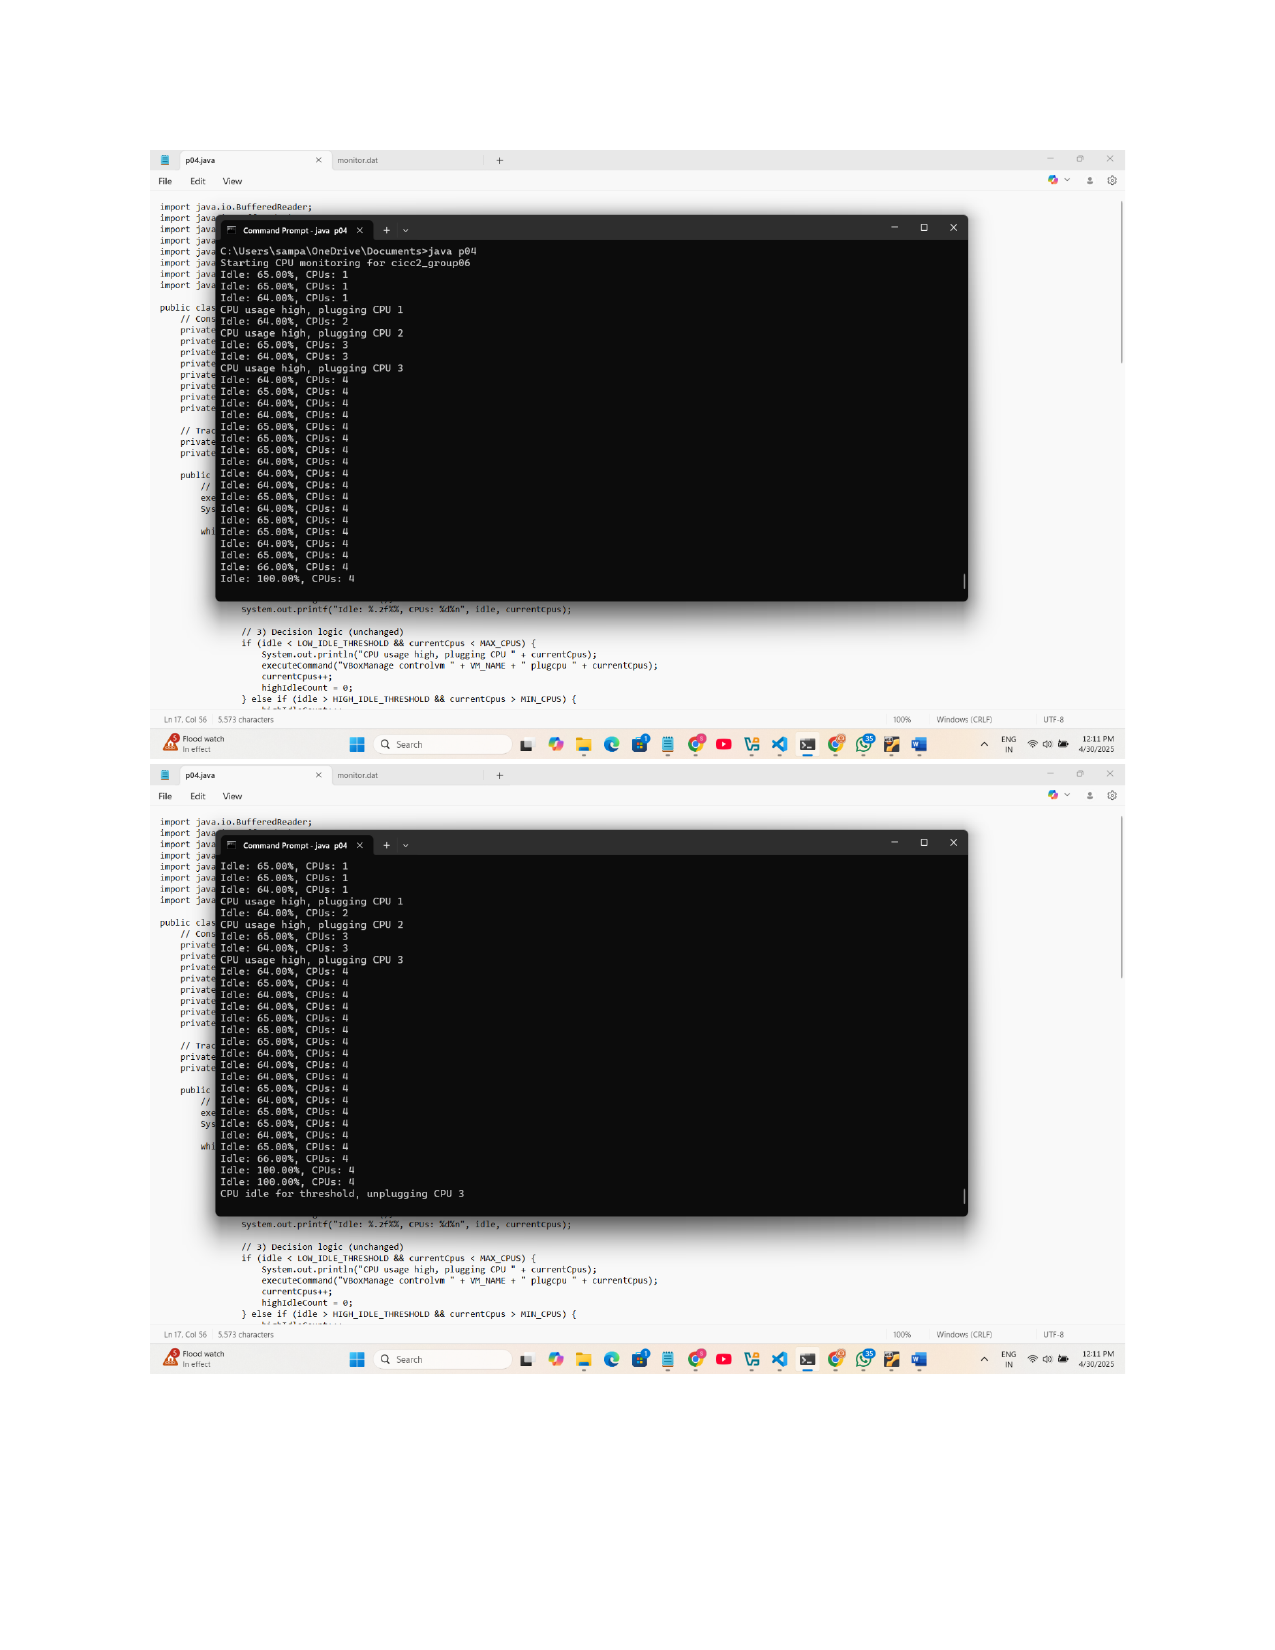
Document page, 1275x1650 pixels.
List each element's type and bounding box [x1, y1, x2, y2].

picture [150, 150, 1125, 759]
picture [150, 764, 1125, 1374]
